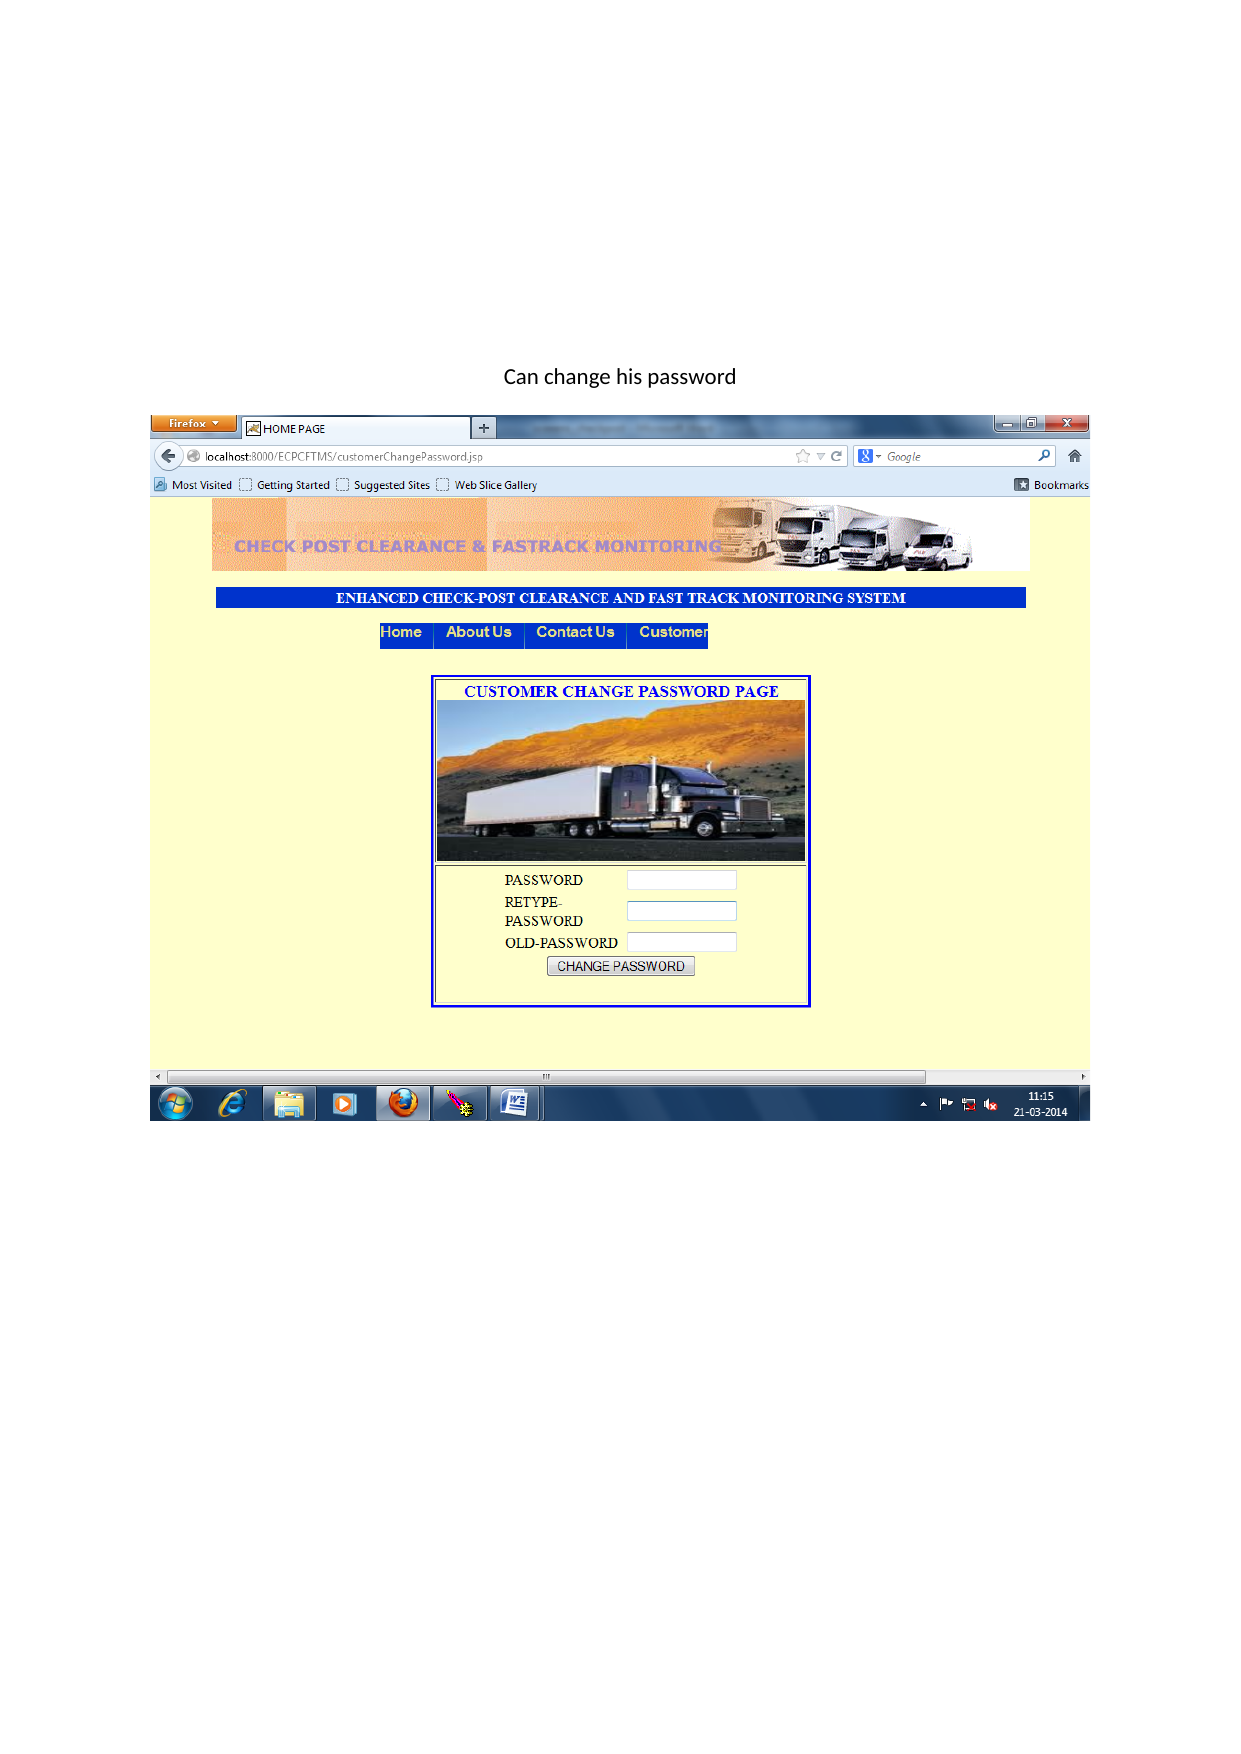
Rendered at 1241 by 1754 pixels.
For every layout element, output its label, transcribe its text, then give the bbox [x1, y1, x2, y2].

picture [150, 415, 1091, 1121]
text Can change his password [150, 362, 1090, 390]
